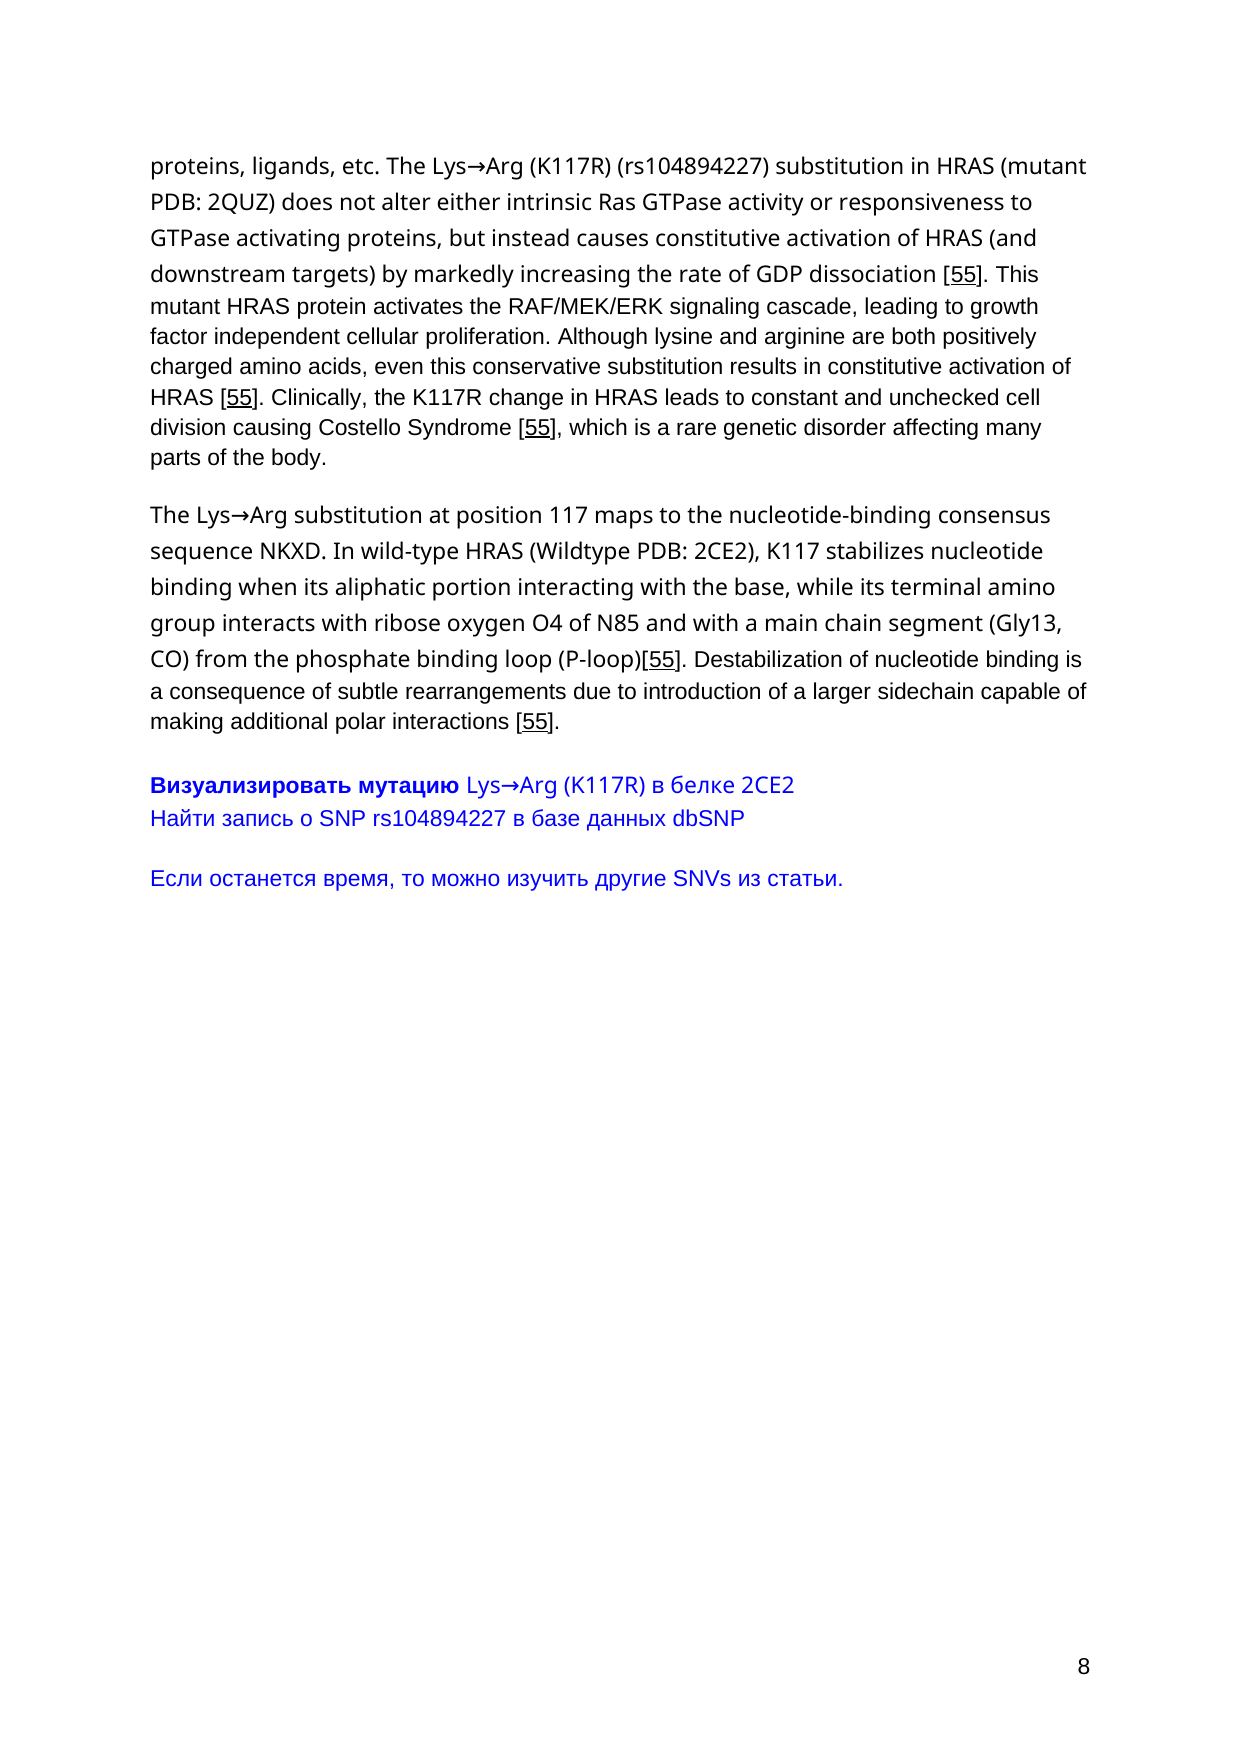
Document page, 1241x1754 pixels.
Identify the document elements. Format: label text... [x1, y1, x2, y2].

text The Lys→Arg substitution at position 117 maps to the nucleotide-binding consensus sequence NKXD. In wild-type HRAS (Wildtype PDB: 2CE2), K117 stabilizes nucleotide binding when its aliphatic portion interacting with the base, while its terminal amino group interacts with ribose oxygen O4 of N85 and with a main chain segment (Gly13, CO) from the phosphate binding loop (P-loop)[55]. Destabilization of nucleotide binding is a consequence of subtle rearrangements due to introduction of a larger sidechain capable of making additional polar interactions [55]. [150, 499, 1090, 734]
text Визуализировать мутацию Lys→Arg (K117R) в белке 2CE2 [150, 769, 1090, 800]
text Найти запись о SNP rs104894227 в базе данных dbSNP [150, 804, 1090, 831]
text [150, 150, 1090, 470]
text Если останется время, то можно изучить другие SNVs из статьи. [150, 865, 1090, 891]
